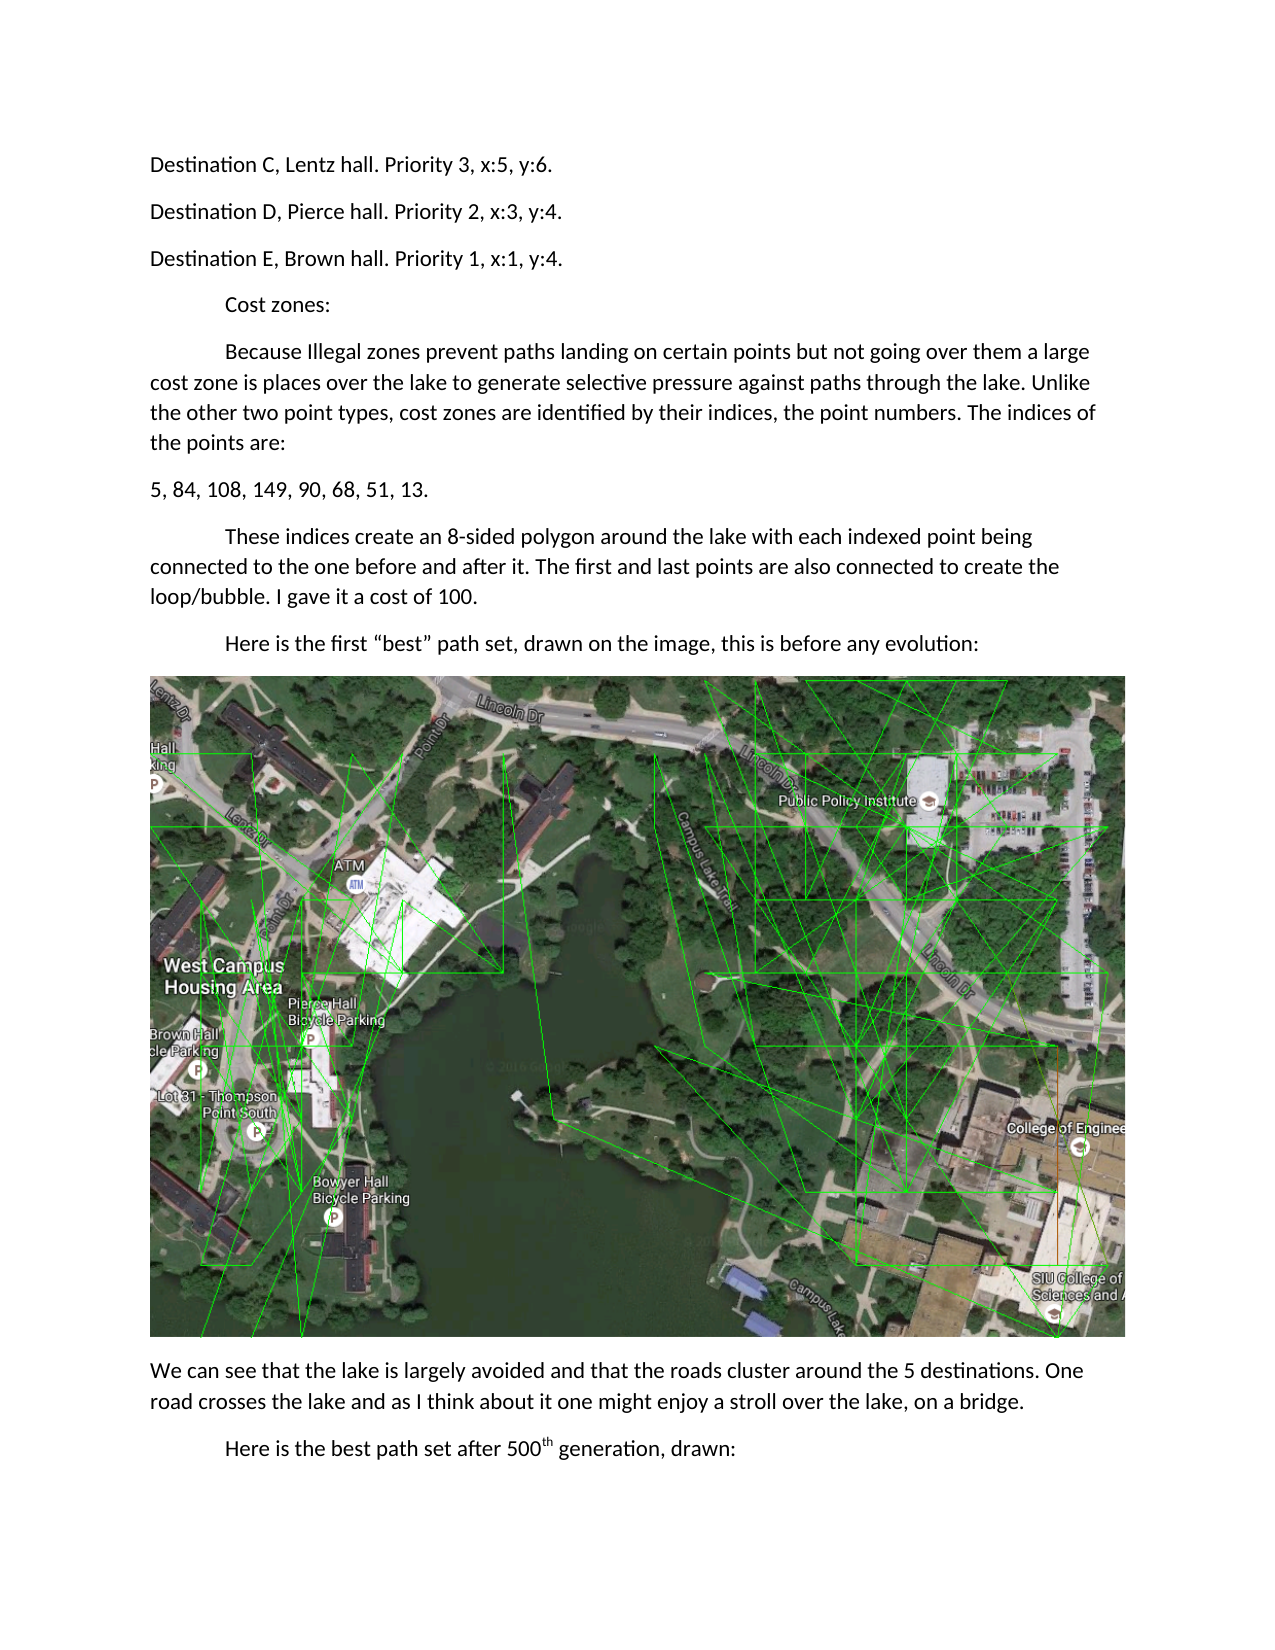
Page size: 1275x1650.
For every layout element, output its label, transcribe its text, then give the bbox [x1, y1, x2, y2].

text These indices create an 8-sided polygon around the lake with each indexed point being connected to the one before and after it. The first and last points are also connected to create the loop/bubble. I gave it a cost of 100. [150, 522, 1125, 610]
picture [150, 676, 1125, 1338]
text Destination E, Brown hall. Priority 1, x:1, y:4. [150, 244, 1125, 272]
text Because Illegal zones prevent paths landing on certain points but not going over them a large cost zone is places over the lake to generate selective pressure against paths through the lake. Unlike the other two point types, cost zones are identified by their indices, the point numbers. The indices of the points are: [150, 337, 1125, 456]
text Destination C, Lentz hall. Priority 3, x:5, y:6. [150, 150, 1125, 178]
text Destination D, Pierce hall. Priority 2, x:3, y:4. [150, 197, 1125, 225]
text Here is the first “best” path set, drawn on the image, this is before any evolution: [150, 629, 1125, 657]
text Here is the best path set after 500th generation, drawn: [150, 1434, 1125, 1462]
text We can see that the lake is largely avoided and that the roads cluster around the 5 destinations. One road crosses the lake and as I think about it one might enjoy a stroll over the lake, on a bridge. [150, 1357, 1125, 1415]
text Cost zones: [150, 291, 1125, 319]
text 5, 84, 108, 149, 90, 68, 51, 13. [150, 475, 1125, 503]
